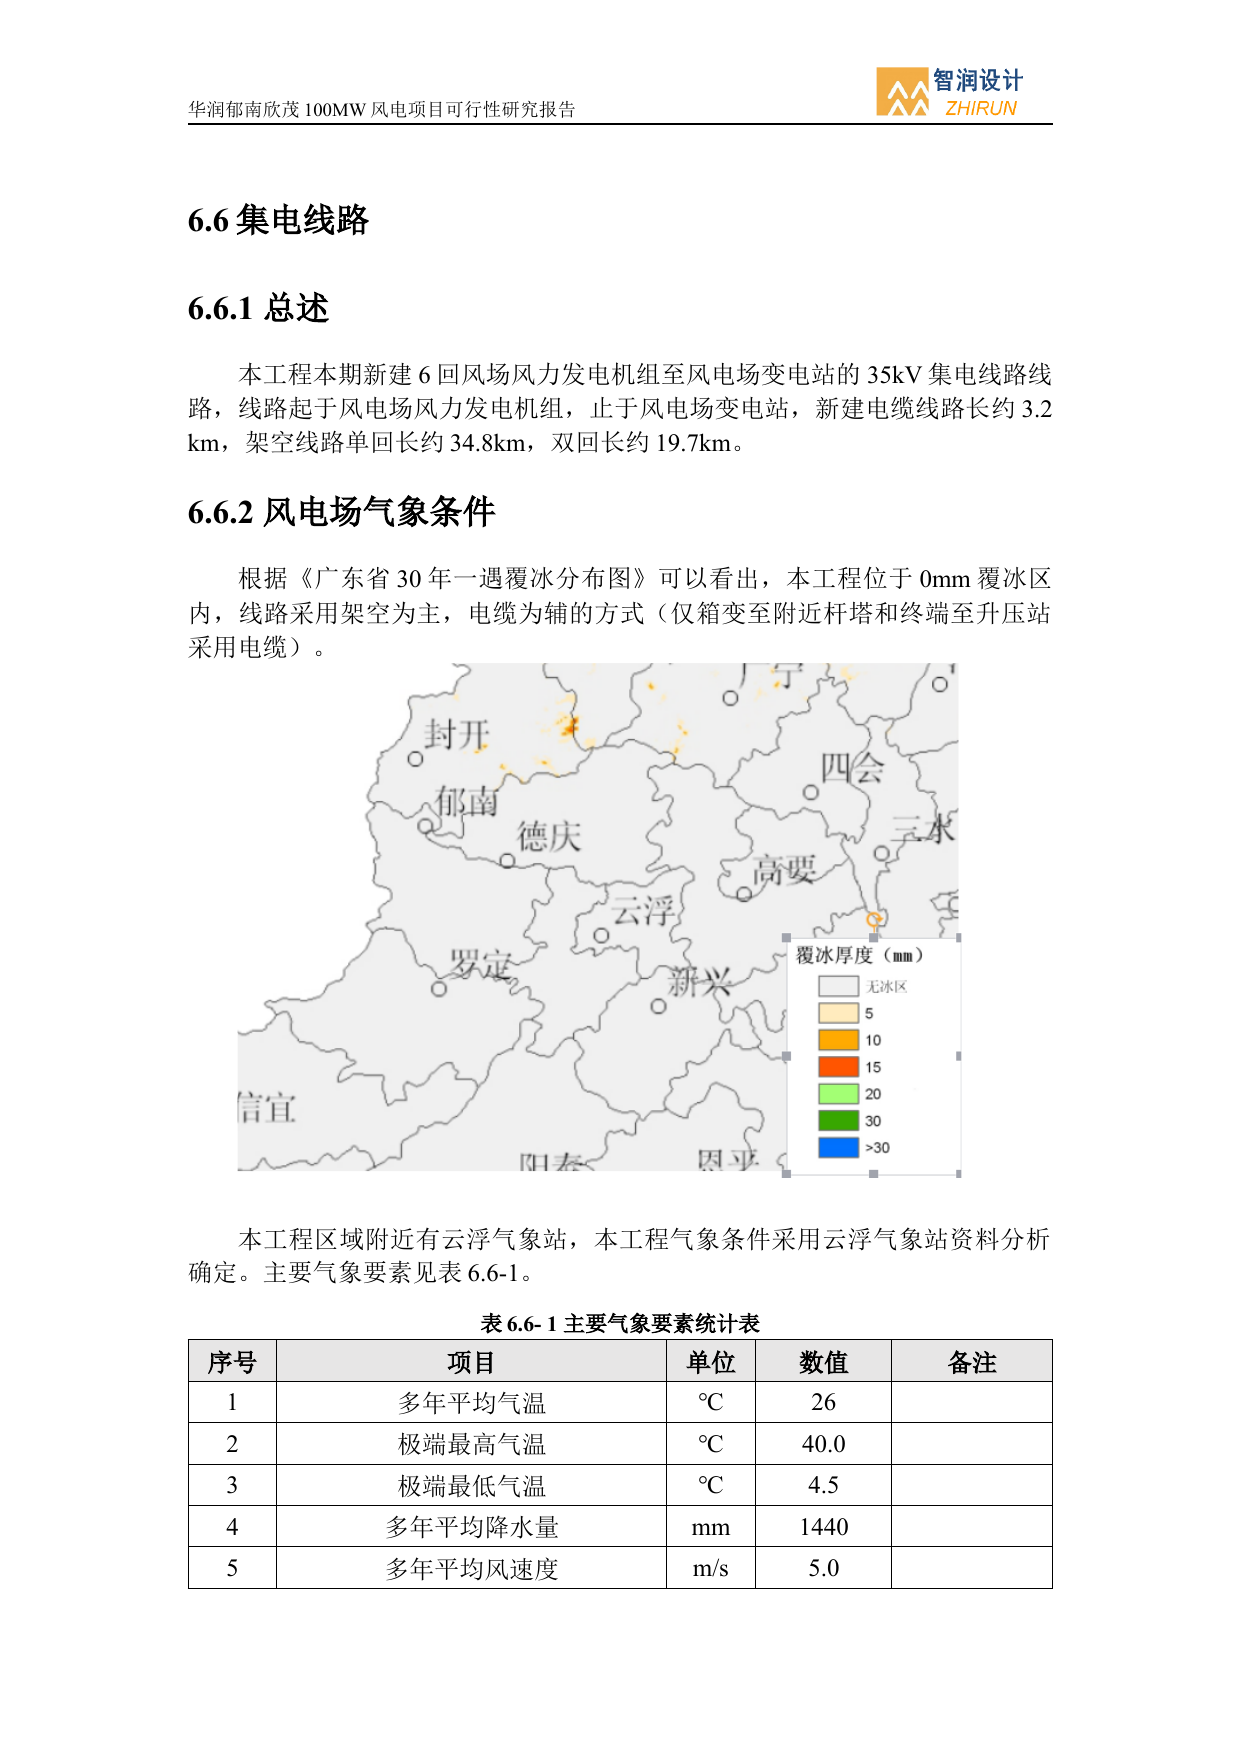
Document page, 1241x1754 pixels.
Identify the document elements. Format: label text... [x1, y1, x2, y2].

table_cell ℃ [667, 1423, 755, 1463]
table_cell [892, 1506, 1052, 1546]
table_cell 2 [189, 1423, 276, 1463]
table_cell 1440 [756, 1506, 891, 1546]
text 表6.6- 1 主要气象要素统计表 [187, 1305, 1053, 1339]
table_cell [892, 1423, 1052, 1463]
table_cell 多年平均风速度 [277, 1547, 666, 1587]
table_header 项目 [277, 1340, 666, 1381]
text 6.6集电线路 [187, 198, 1053, 238]
picture [237, 662, 962, 1178]
text 根据《广东省30年一遇覆冰分布图》可以看出，本工程位于0mm覆冰区内，线路采用架空为主，电缆为辅的方式（仅箱变至附近杆塔和终端至升压站采用电缆）。 [187, 561, 1053, 663]
table_header 序号 [189, 1340, 276, 1381]
table_cell 多年平均降水量 [277, 1506, 666, 1546]
table_cell [892, 1547, 1052, 1587]
table_header 数值 [756, 1340, 891, 1381]
table_cell 5.0 [756, 1547, 891, 1587]
table_header 备注 [892, 1340, 1052, 1381]
table_cell 极端最低气温 [277, 1465, 666, 1505]
table_cell 多年平均气温 [277, 1382, 666, 1422]
table_header 单位 [667, 1340, 755, 1381]
table_cell 极端最高气温 [277, 1423, 666, 1463]
table_cell [892, 1382, 1052, 1422]
table_cell [892, 1465, 1052, 1505]
table_cell mm [667, 1506, 755, 1546]
table_cell ℃ [667, 1382, 755, 1422]
text 本工程区域附近有云浮气象站，本工程气象条件采用云浮气象站资料分析确定。主要气象要素见表6.6-1。 [187, 1221, 1053, 1288]
table_cell 5 [189, 1547, 276, 1587]
table_cell 4.5 [756, 1465, 891, 1505]
table_cell ℃ [667, 1465, 755, 1505]
text 6.6.1 总述 [187, 272, 1053, 340]
table_cell 1 [189, 1382, 276, 1422]
table_cell 40.0 [756, 1423, 891, 1463]
table_cell 26 [756, 1382, 891, 1422]
table_cell 3 [189, 1465, 276, 1505]
table_cell m/s [667, 1547, 755, 1587]
picture [876, 65, 1024, 117]
table_cell 4 [189, 1506, 276, 1546]
text 6.6.2 风电场气象条件 [187, 476, 1053, 544]
text 本工程本期新建6回风场风力发电机组至风电场变电站的35kV集电线路线路，线路起于风电场风力发电机组，止于风电场变电站，新建电缆线路长约3.2km，架空线路单回长约34.8km，双回长约19.7km。 [187, 357, 1053, 459]
